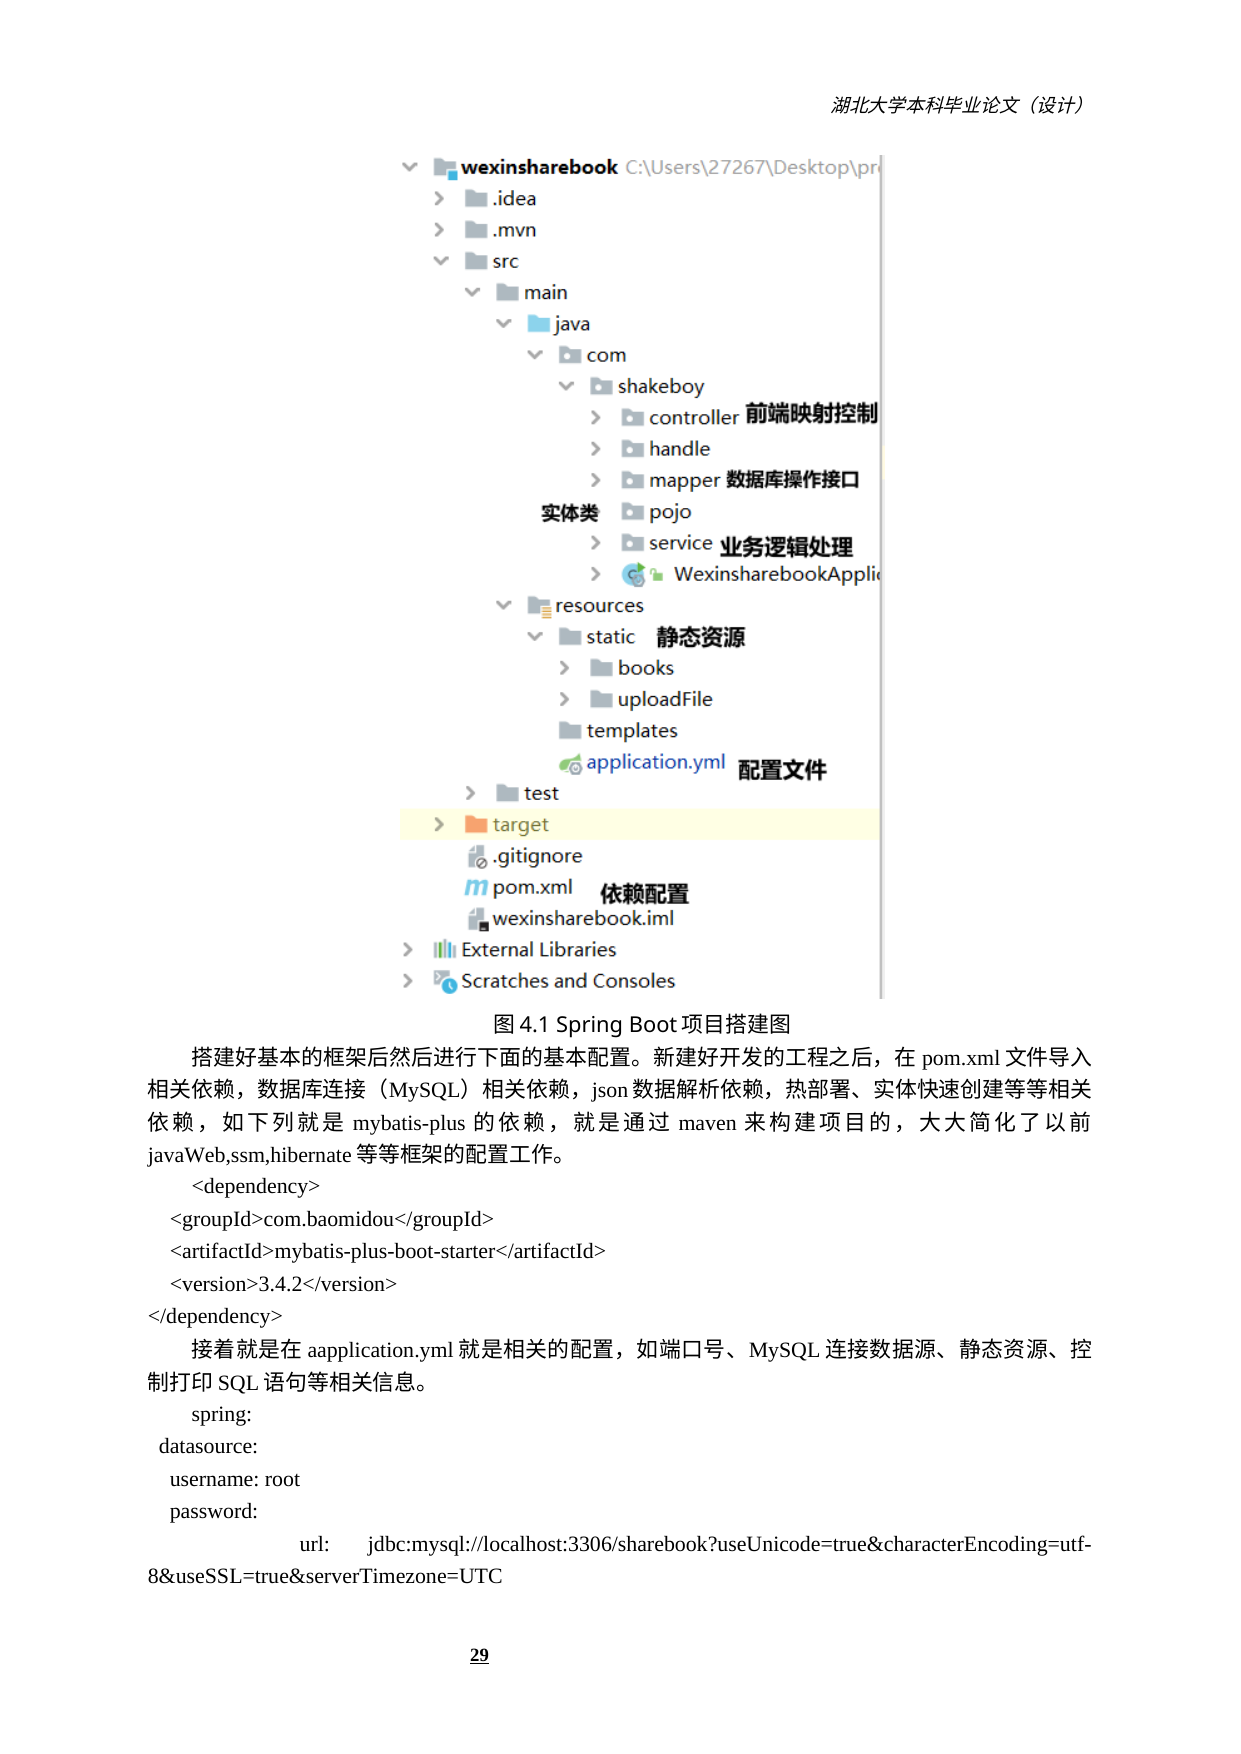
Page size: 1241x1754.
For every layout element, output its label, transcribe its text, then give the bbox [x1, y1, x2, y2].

text <dependency> <groupId>com.baomidou</groupId> <artifactId>mybatis-plus-boot-starter</artifactId> <version>3.4.2</version> </dependency> [148, 1169, 1093, 1332]
text 接着就是在aapplication.yml就是相关的配置，如端口号、MySQL连接数据源、静态资源、控制打印SQL语句等相关信息。 [148, 1332, 1093, 1397]
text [148, 1397, 1093, 1592]
text 搭建好基本的框架后然后进行下面的基本配置。新建好开发的工程之后，在pom.xml文件导入相关依赖，数据库连接（MySQL）相关依赖，json数据解析依赖，热部署、实体快速创建等等相关依赖，如下列就是mybatis-plus的依赖，就是通过maven来构建项目的，大大简化了以前javaWeb,ssm,hibernate等等框架的配置工作。 [148, 1039, 1093, 1169]
picture [400, 155, 885, 999]
